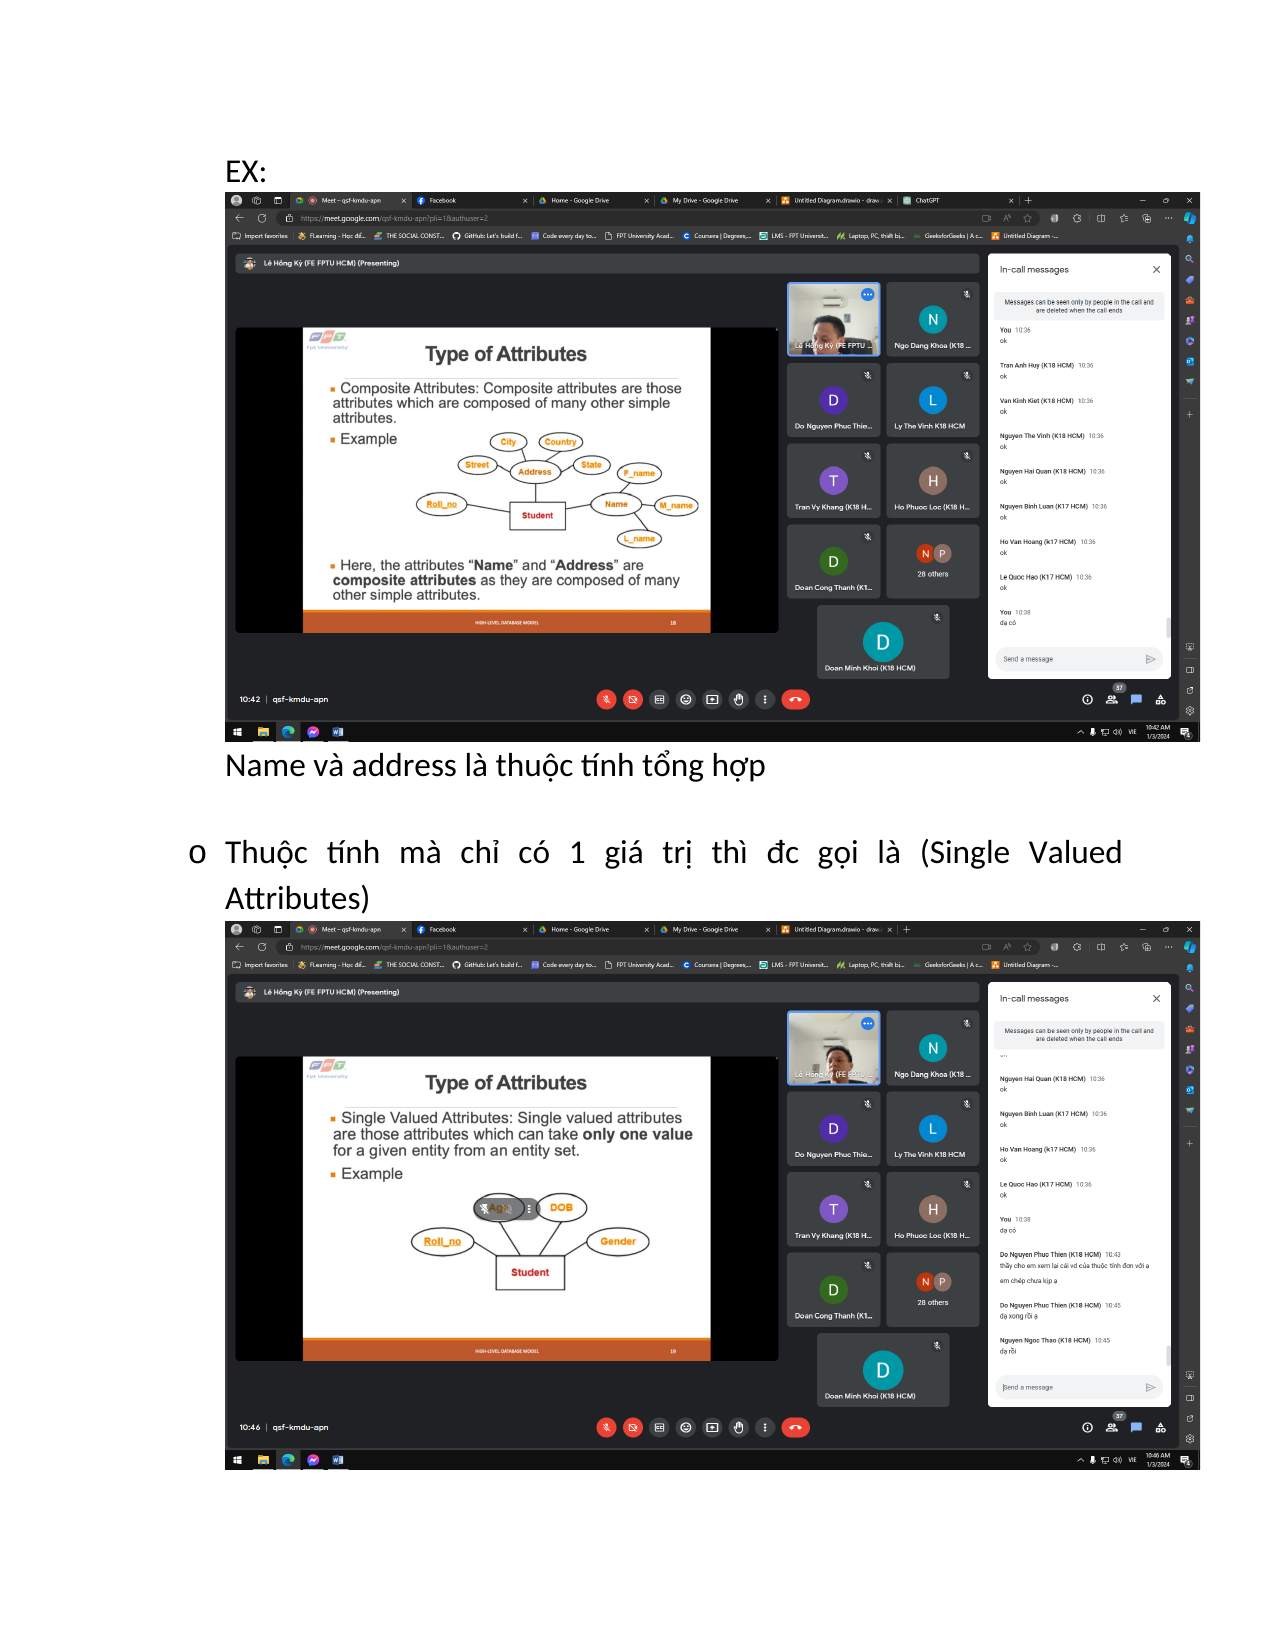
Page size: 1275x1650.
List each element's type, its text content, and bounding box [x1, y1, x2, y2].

list Thuộc tính mà chỉ có 1 giá trị thì đc gọi là (Single Valued Attributes) [187, 831, 1125, 918]
picture [225, 921, 1200, 1470]
picture [225, 192, 1200, 742]
list Name và address là thuộc tính tổng hợp [225, 743, 1125, 784]
list EX: [225, 150, 1125, 192]
